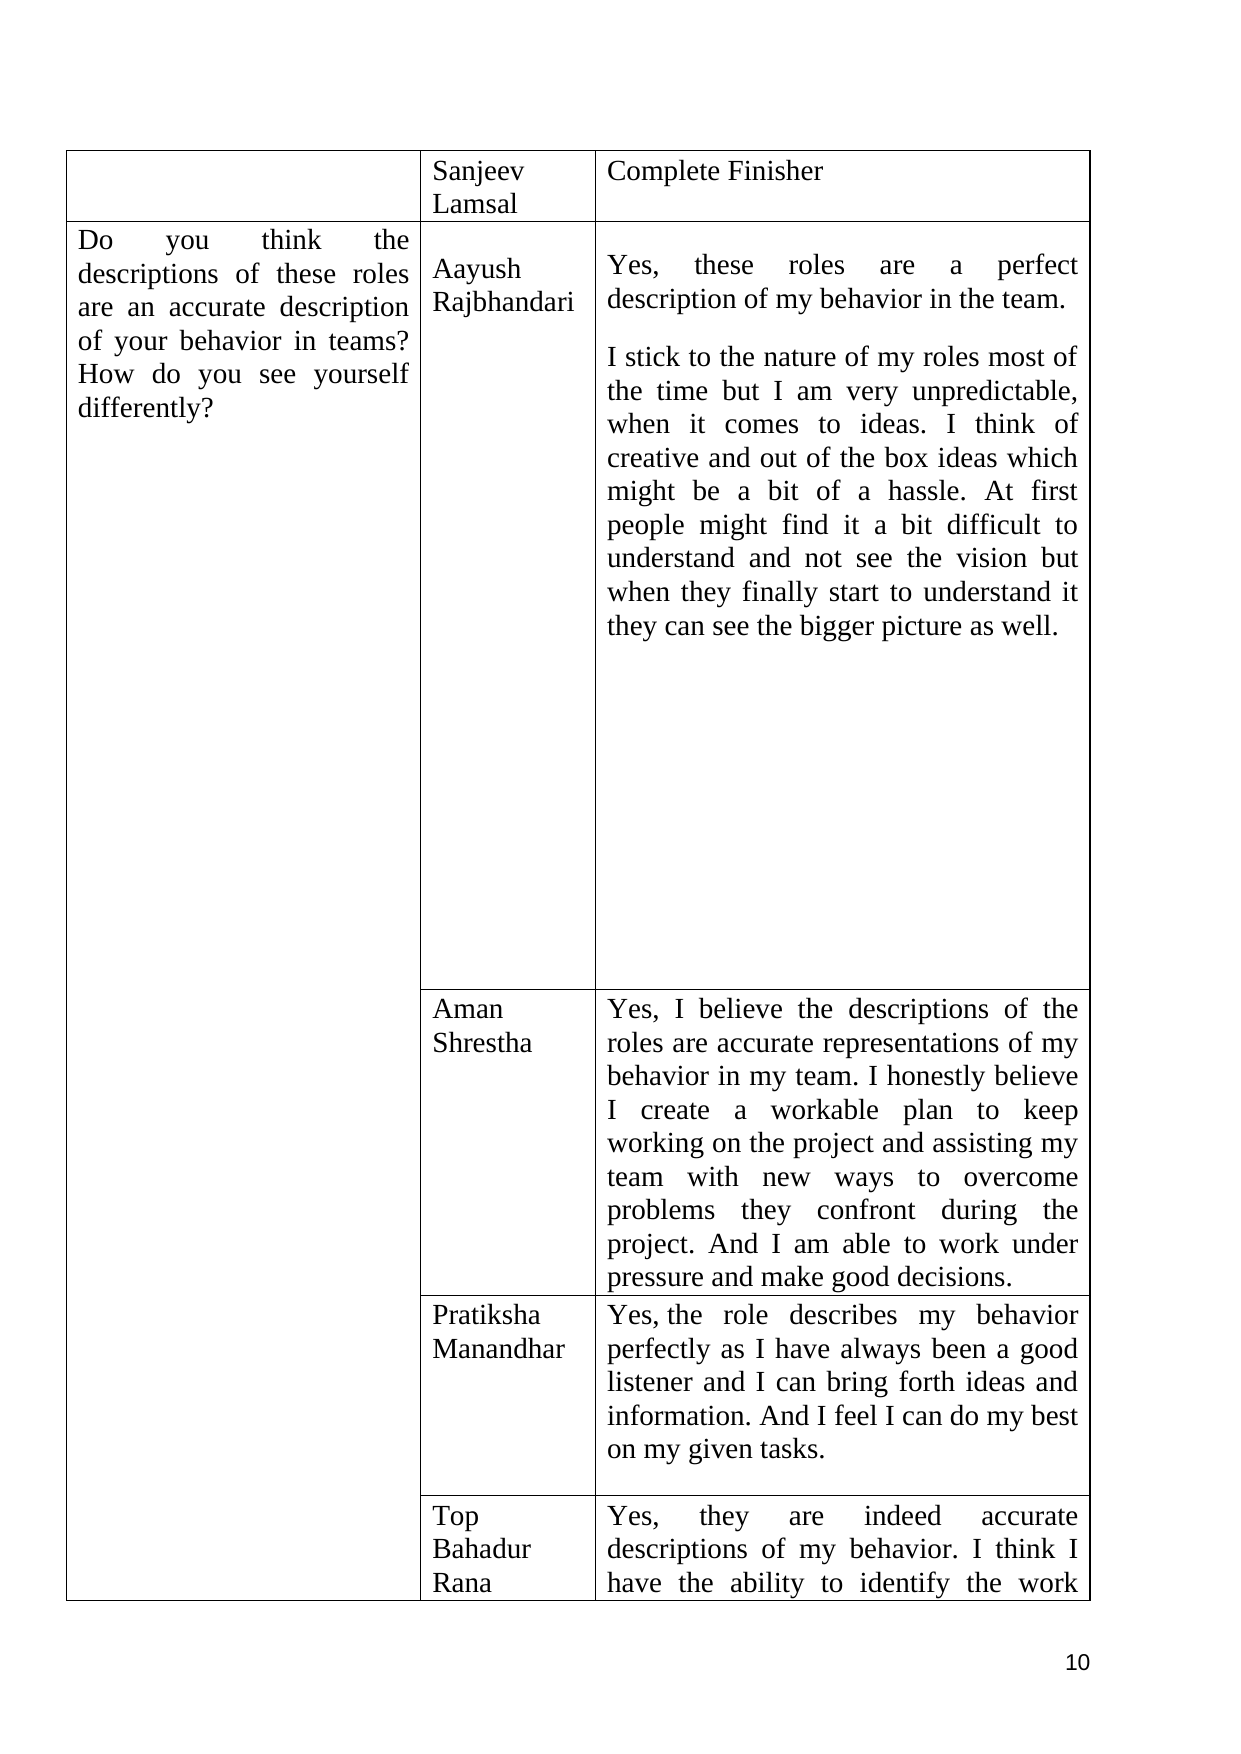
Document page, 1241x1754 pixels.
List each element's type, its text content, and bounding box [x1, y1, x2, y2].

table_cell Yes, the role describes my behavior perfectly as I have always been a good listener and I can bring forth ideas and information. And I feel I can do my best on my given tasks. [596, 1296, 1089, 1495]
table_cell Pratiksha Manandhar [421, 1296, 595, 1495]
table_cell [596, 1496, 1089, 1600]
table_cell Do you think the descriptions of these roles are an accurate description of your behavior in teams? How do you see yourself differently? [67, 222, 420, 1600]
table_cell Yes, these roles are a perfect description of my behavior in the team. I stick to the nature of my roles most of the time but I am very unpredictable, when it comes to ideas. I think of creative and out of the box ideas which might be a bit of a hassle. At first people might find it a bit difficult to understand and not see the vision but when they finally start to understand it they can see the bigger picture as well. [596, 222, 1089, 988]
table_cell Yes, I believe the descriptions of the roles are accurate representations of my behavior in my team. I honestly believe I create a workable plan to keep working on the project and assisting my team with new ways to overcome problems they confront during the project. And I am able to work under pressure and make good decisions. [596, 990, 1089, 1294]
table_cell Aayush Rajbhandari [421, 222, 595, 988]
table_cell Sanjeev Lamsal [421, 151, 595, 221]
table_cell Aman Shrestha [421, 990, 595, 1294]
table_cell Complete Finisher [596, 151, 1089, 221]
table_cell Top Bahadur Rana [421, 1496, 595, 1600]
